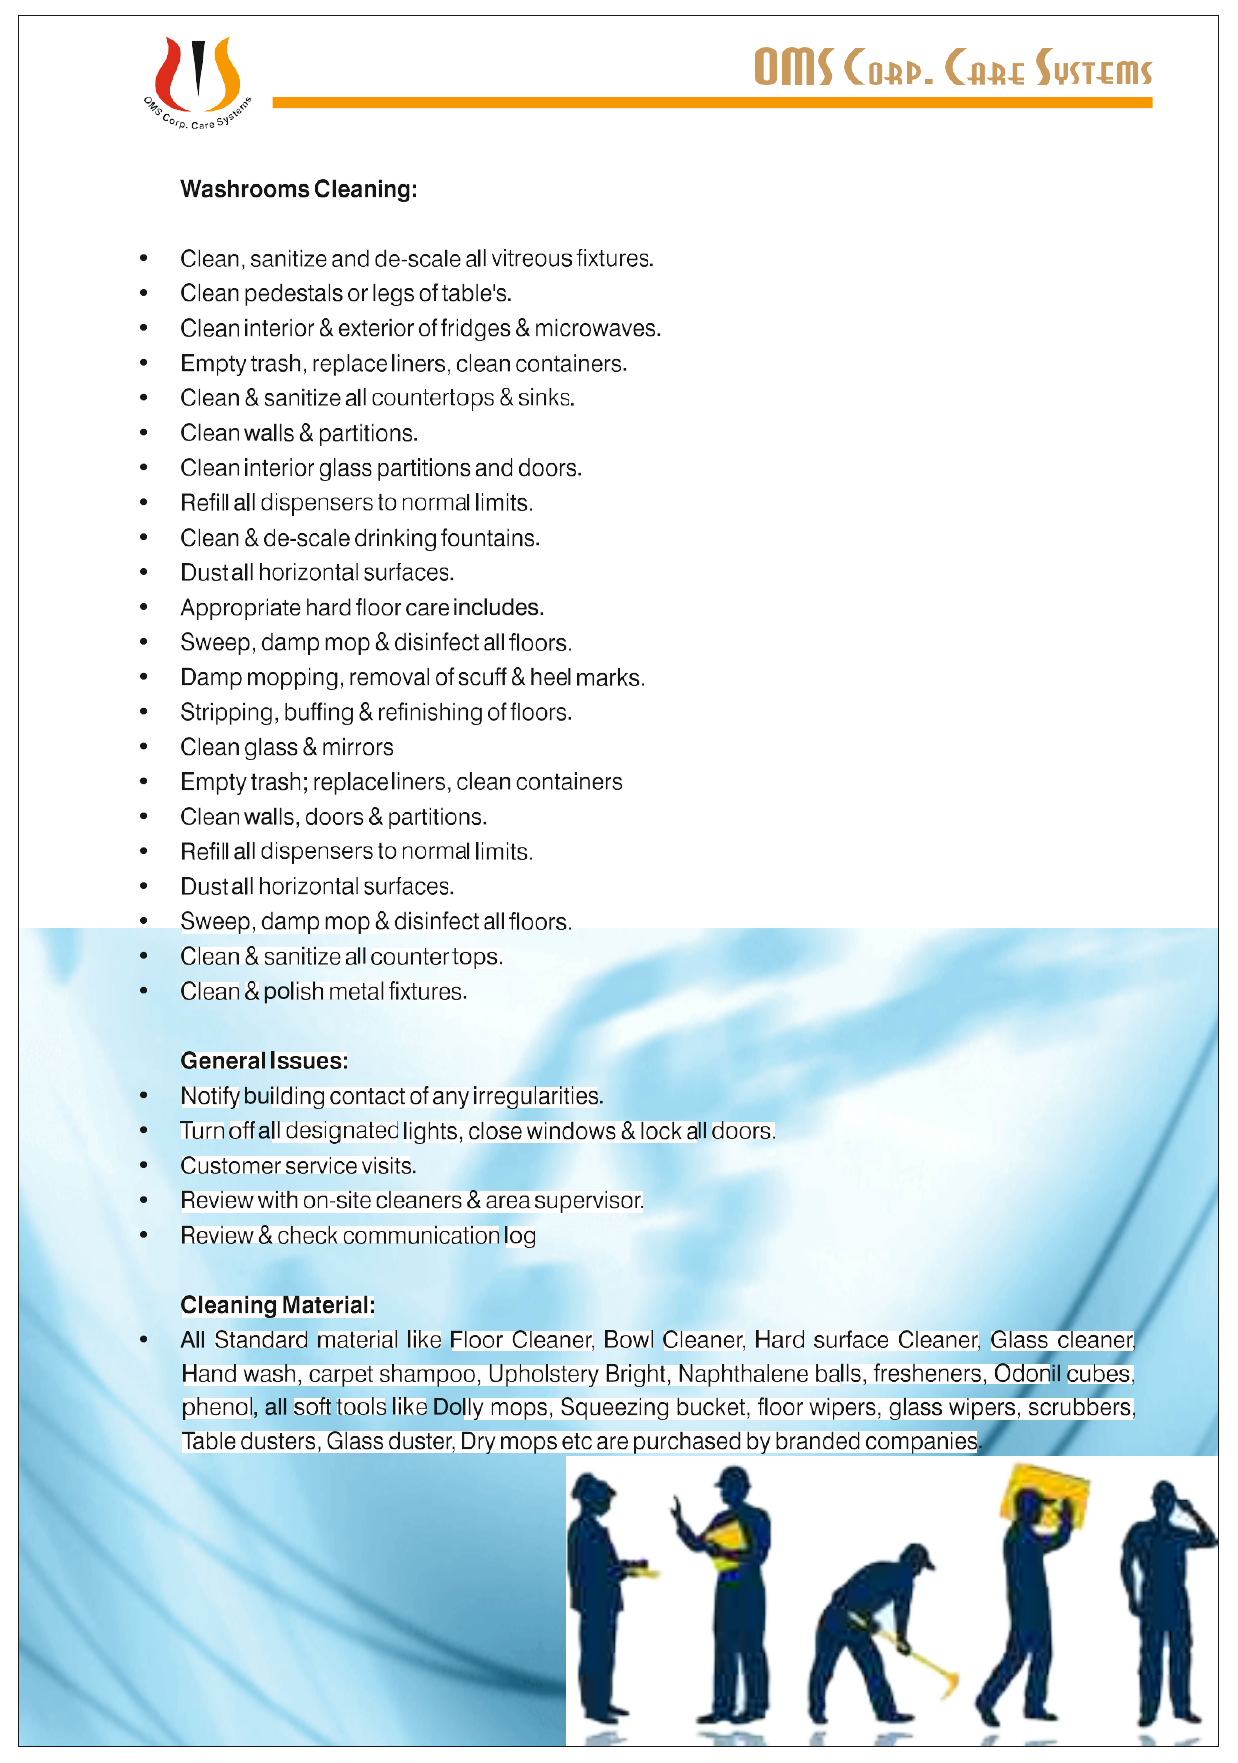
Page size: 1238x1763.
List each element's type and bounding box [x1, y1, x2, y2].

picture [181, 528, 534, 551]
picture [274, 423, 412, 446]
picture [1117, 61, 1138, 84]
picture [144, 36, 251, 129]
picture [181, 318, 239, 337]
picture [755, 47, 777, 85]
picture [19, 911, 1218, 1746]
picture [181, 249, 477, 270]
picture [782, 47, 814, 85]
picture [181, 458, 239, 476]
picture [182, 842, 224, 860]
picture [245, 563, 448, 581]
picture [392, 772, 622, 793]
picture [577, 668, 644, 686]
picture [181, 807, 239, 825]
picture [392, 354, 621, 375]
picture [1141, 62, 1153, 84]
picture [945, 48, 1024, 85]
picture [478, 249, 648, 267]
picture [1036, 48, 1068, 85]
picture [182, 354, 387, 376]
picture [180, 179, 416, 202]
picture [182, 493, 224, 511]
picture [180, 598, 449, 620]
picture [245, 318, 655, 341]
picture [247, 842, 466, 864]
picture [509, 633, 571, 651]
picture [247, 493, 466, 516]
picture [476, 842, 532, 860]
picture [245, 877, 448, 895]
picture [358, 388, 569, 411]
picture [844, 48, 902, 85]
picture [182, 877, 228, 895]
picture [182, 772, 388, 795]
picture [818, 48, 835, 85]
picture [907, 61, 921, 84]
picture [181, 632, 495, 655]
picture [181, 702, 566, 725]
picture [181, 388, 357, 406]
picture [181, 423, 239, 441]
picture [181, 283, 506, 306]
picture [1070, 62, 1113, 84]
picture [274, 807, 481, 829]
picture [476, 493, 532, 511]
picture [182, 563, 228, 581]
picture [245, 458, 576, 481]
picture [181, 737, 393, 760]
picture [182, 667, 567, 690]
